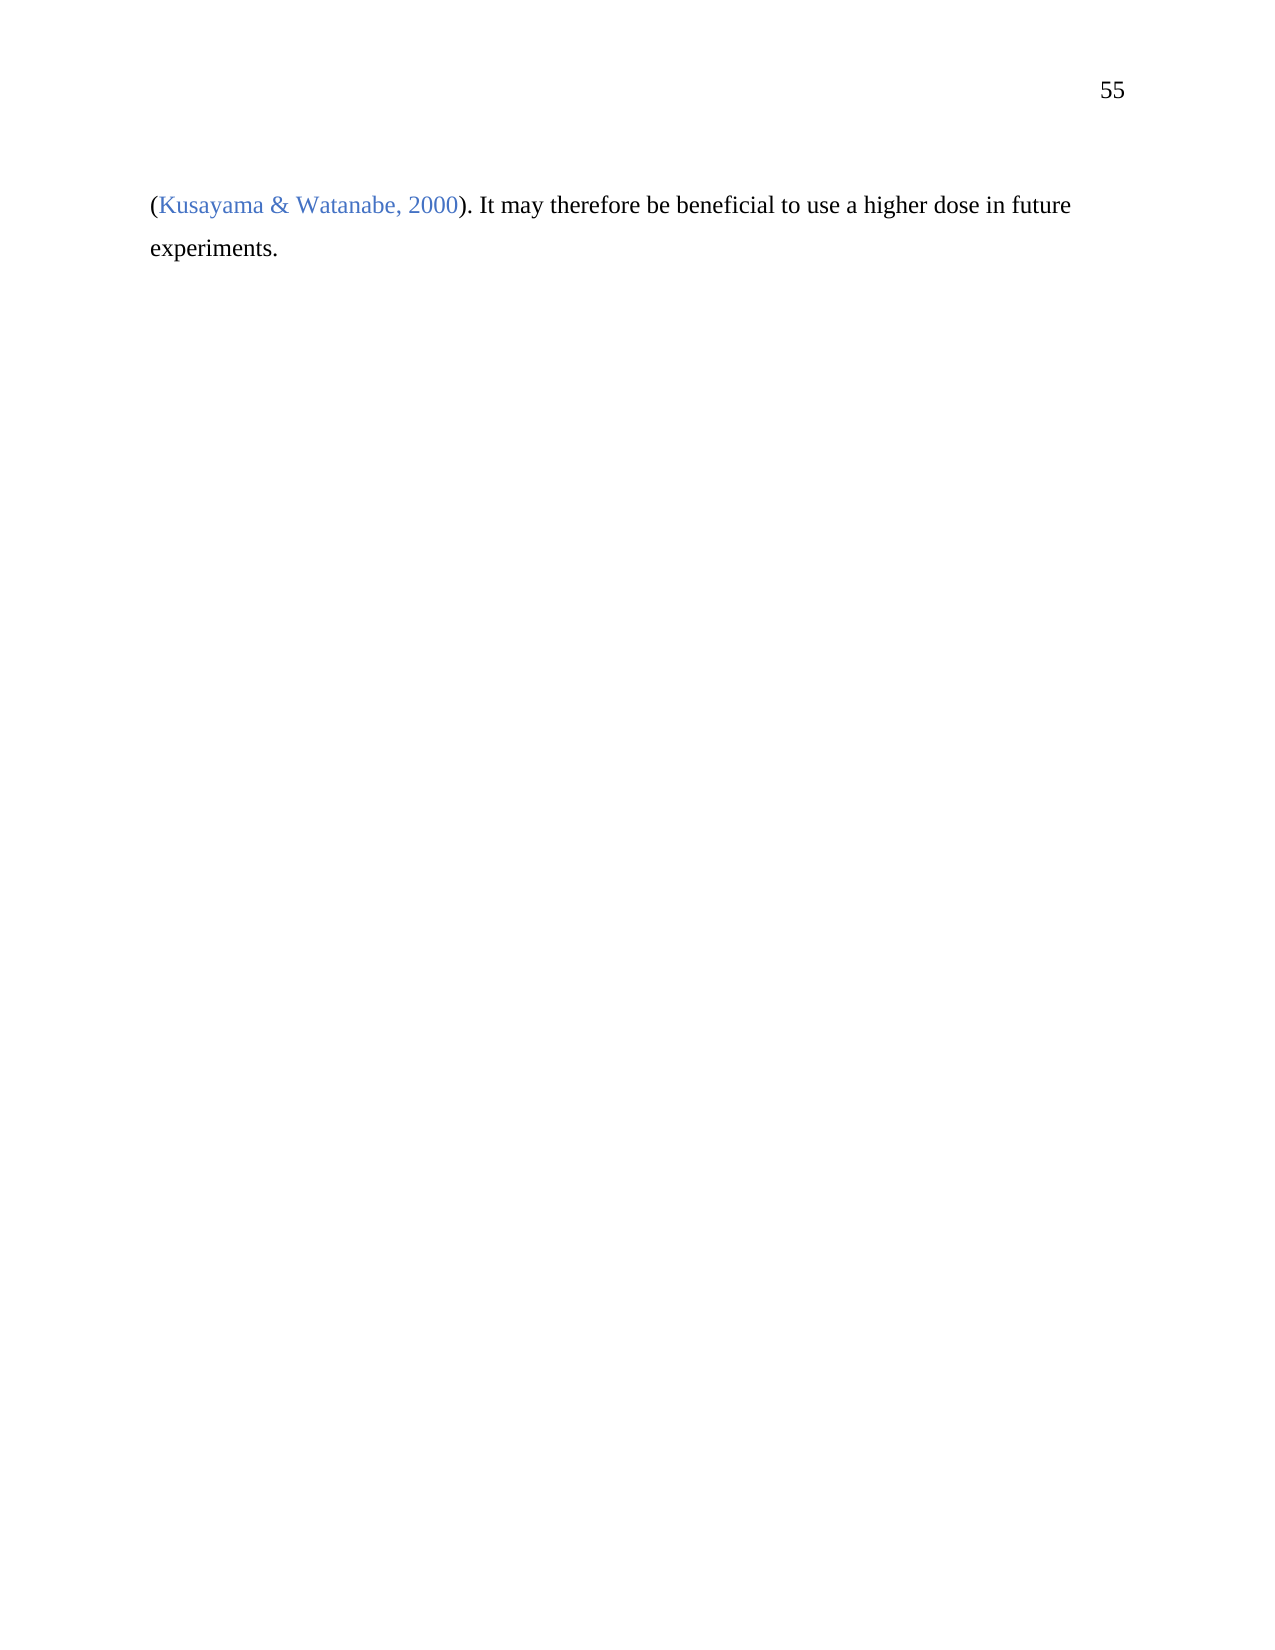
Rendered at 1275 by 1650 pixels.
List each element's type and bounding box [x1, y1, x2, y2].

text [150, 190, 1125, 262]
